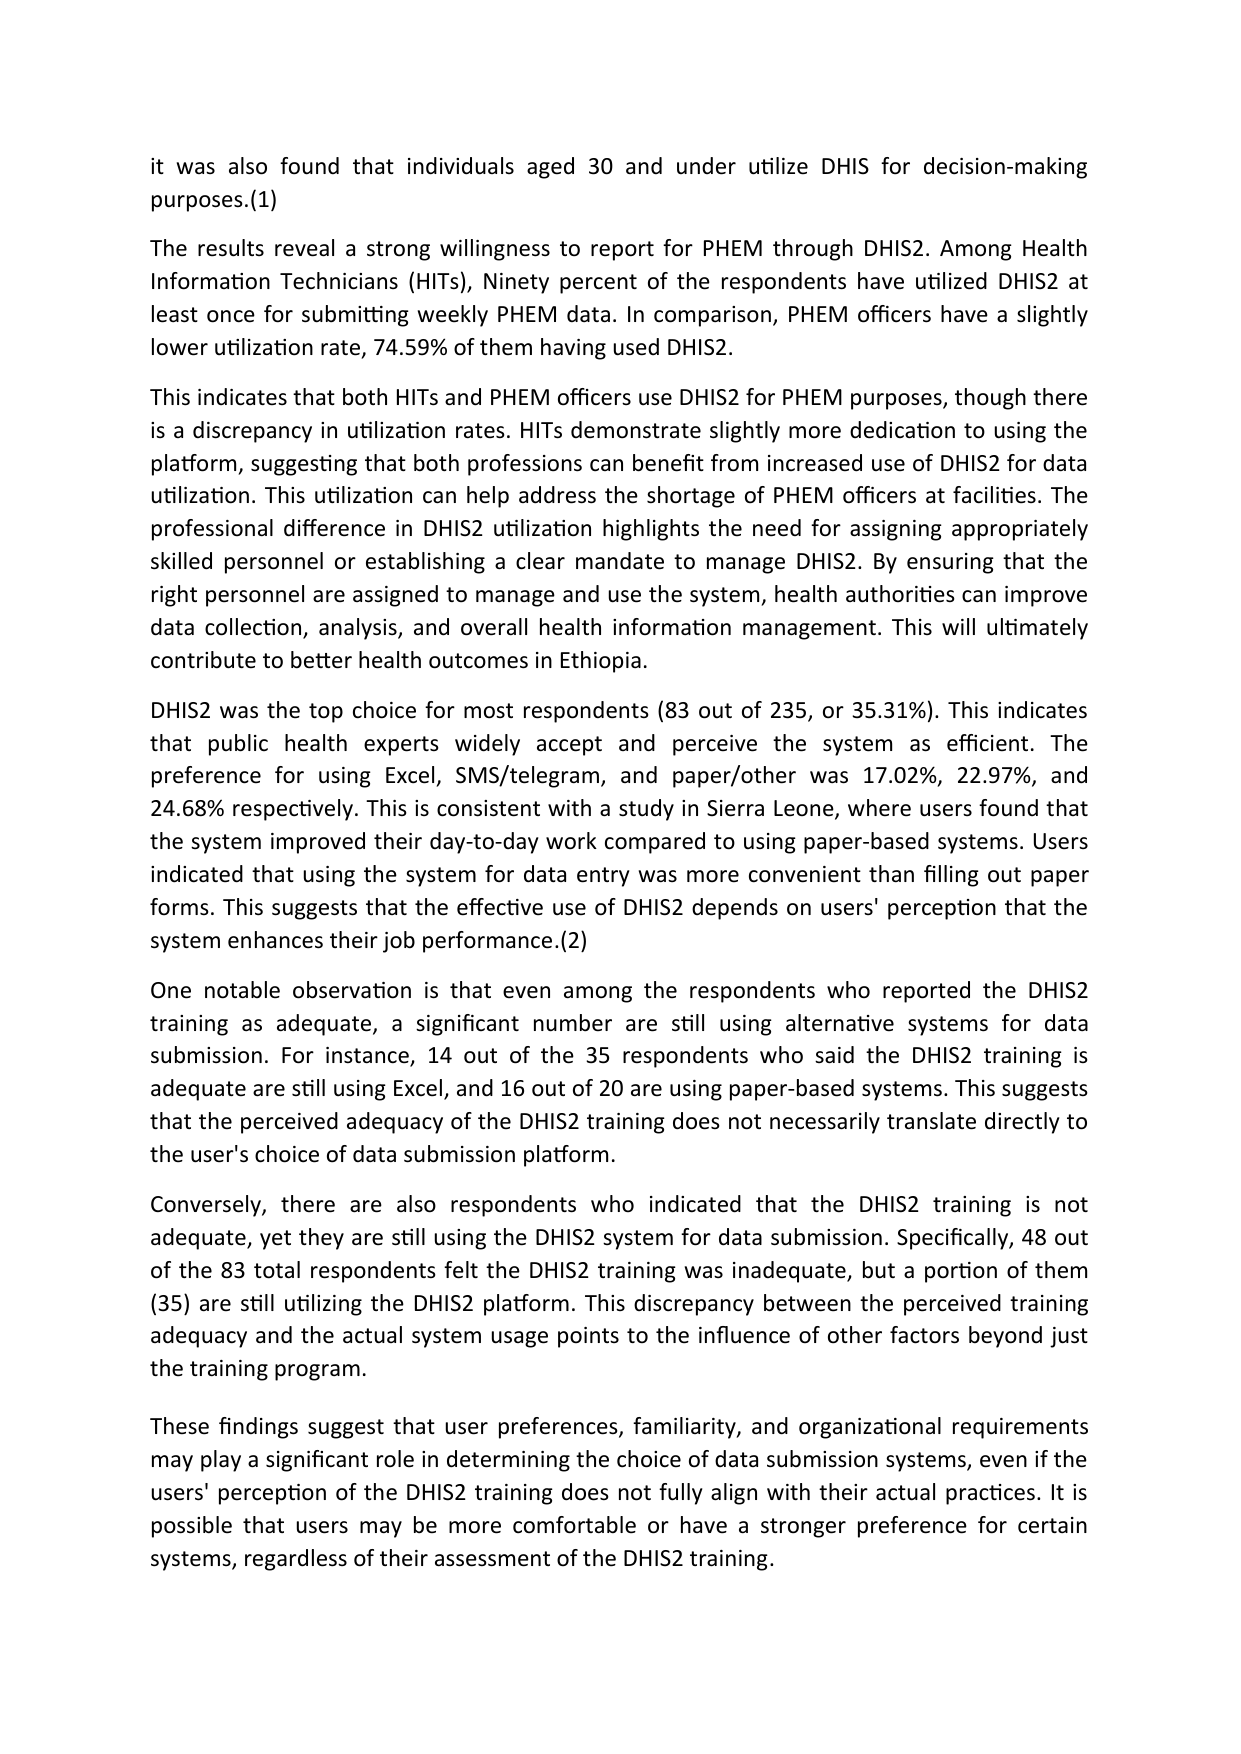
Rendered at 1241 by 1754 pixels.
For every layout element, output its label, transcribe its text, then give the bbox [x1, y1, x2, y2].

text Conversely, there are also respondents who indicated that the DHIS2 training is not adequate, yet they are still using the DHIS2 system for data submission. Specifically, 48 out of the 83 total respondents felt the DHIS2 training was inadequate, but a portion of them (35) are still utilizing the DHIS2 platform. This discrepancy between the perceived training adequacy and the actual system usage points to the influence of other factors beyond just the training program. [150, 1188, 1090, 1383]
text DHIS2 was the top choice for most respondents (83 out of 235, or 35.31%). This indicates that public health experts widely accept and perceive the system as efficient. The preference for using Excel, SMS/telegram, and paper/other was 17.02%, 22.97%, and 24.68% respectively. This is consistent with a study in Sierra Leone, where users found that the system improved their day-to-day work compared to using paper-based systems. Users indicated that using the system for data entry was more convenient than filling out paper forms. This suggests that the effective use of DHIS2 depends on users' perception that the system enhances their job performance.(2) [150, 694, 1090, 955]
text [150, 150, 1090, 213]
text One notable observation is that even among the respondents who reported the DHIS2 training as adequate, a significant number are still using alternative systems for data submission. For instance, 14 out of the 35 respondents who said the DHIS2 training is adequate are still using Excel, and 16 out of 20 are using paper-based systems. This suggests that the perceived adequacy of the DHIS2 training does not necessarily translate directly to the user's choice of data submission platform. [150, 974, 1090, 1169]
text This indicates that both HITs and PHEM officers use DHIS2 for PHEM purposes, though there is a discrepancy in utilization rates. HITs demonstrate slightly more dedication to using the platform, suggesting that both professions can benefit from increased use of DHIS2 for data utilization. This utilization can help address the shortage of PHEM officers at facilities. The professional difference in DHIS2 utilization highlights the need for assigning appropriately skilled personnel or establishing a clear mandate to manage DHIS2. By ensuring that the right personnel are assigned to manage and use the system, health authorities can improve data collection, analysis, and overall health information management. This will ultimately contribute to better health outcomes in Ethiopia. [150, 381, 1090, 675]
text The results reveal a strong willingness to report for PHEM through DHIS2. Among Health Information Technicians (HITs), Ninety percent of the respondents have utilized DHIS2 at least once for submitting weekly PHEM data. In comparison, PHEM officers have a slightly lower utilization rate, 74.59% of them having used DHIS2. [150, 232, 1090, 362]
text These findings suggest that user preferences, familiarity, and organizational requirements may play a significant role in determining the choice of data submission systems, even if the users' perception of the DHIS2 training does not fully align with their actual practices. It is possible that users may be more comfortable or have a stronger preference for certain systems, regardless of their assessment of the DHIS2 training. [150, 1410, 1090, 1573]
